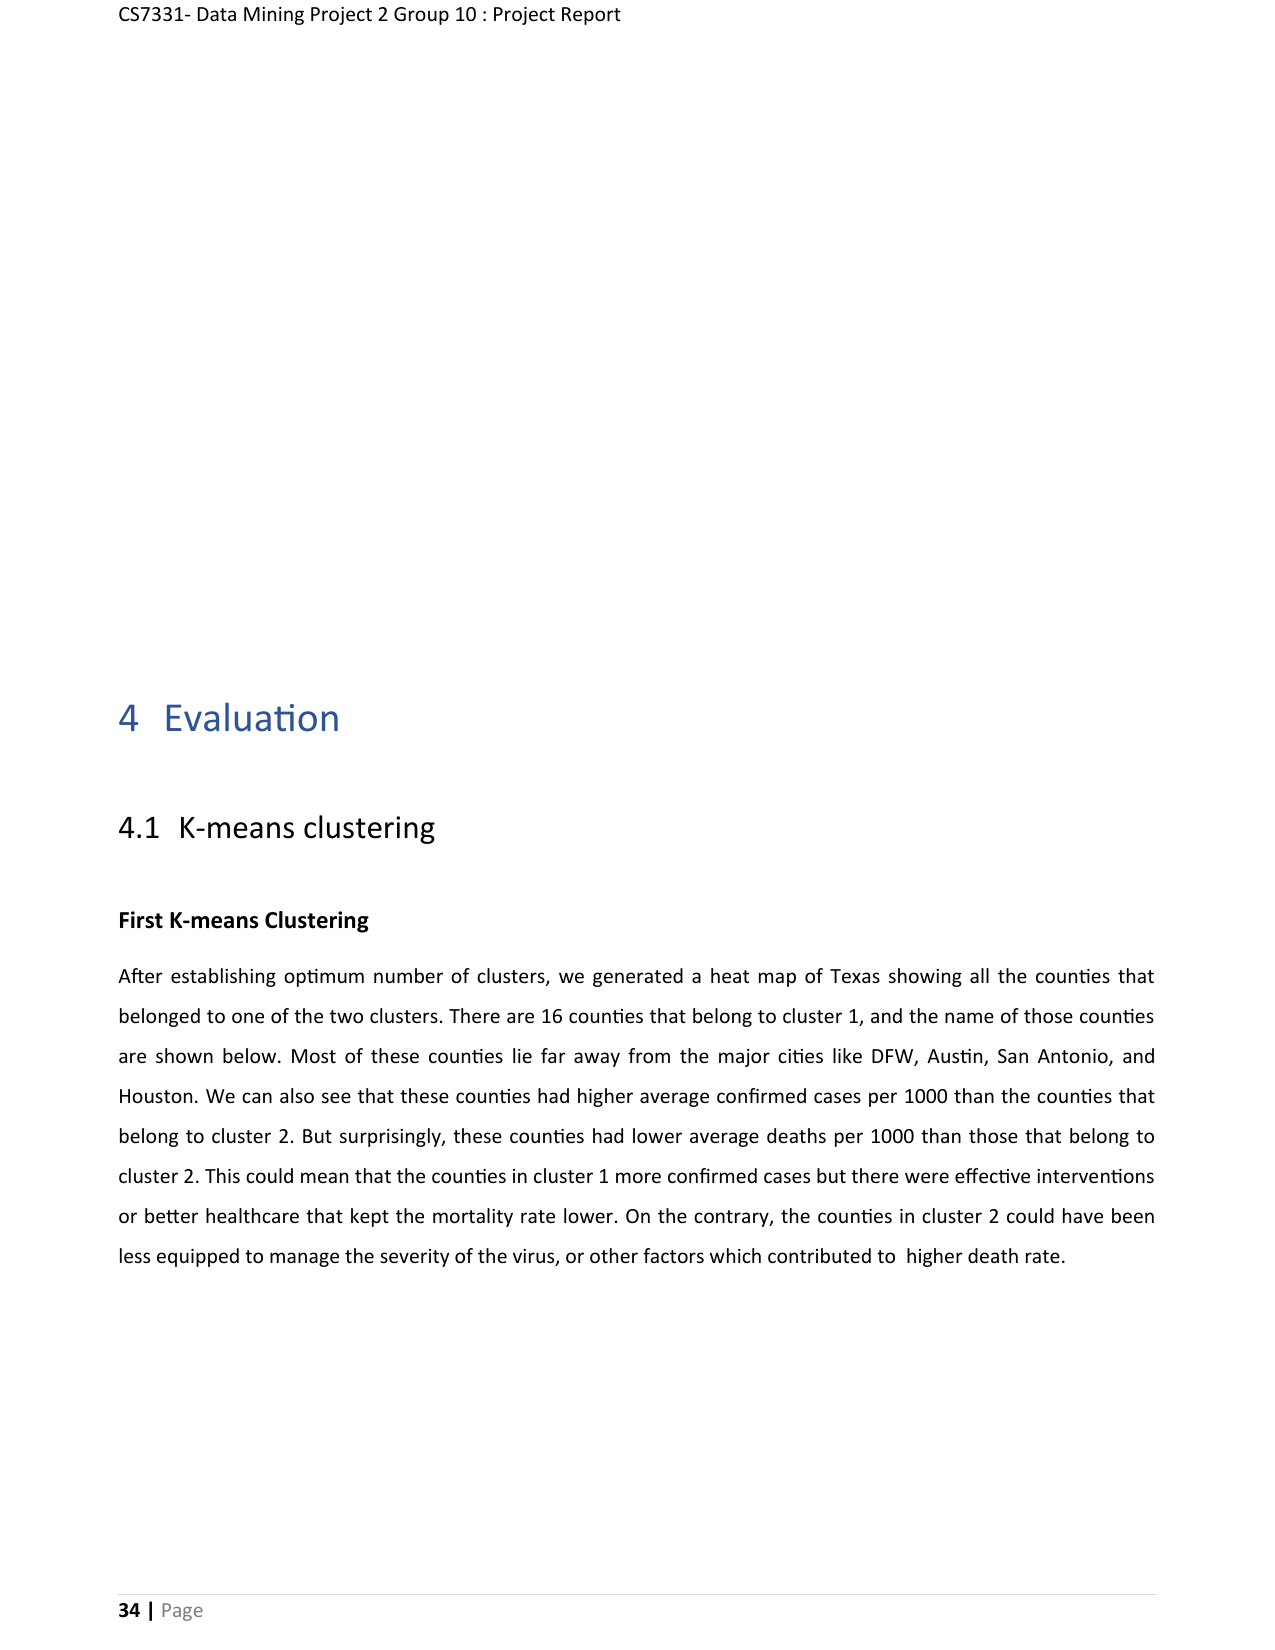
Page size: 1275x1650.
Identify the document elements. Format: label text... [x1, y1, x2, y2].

text First K-means Clustering [118, 904, 1157, 934]
text After establishing optimum number of clusters, we generated a heat map of Texas showing all the counties that belonged to one of the two clusters. There are 16 counties that belong to cluster 1, and the name of those counties are shown below. Most of these counties lie far away from the major cities like DFW, Austin, San Antonio, and Houston. We can also see that these counties had higher average confirmed cases per 1000 than the counties that belong to cluster 2. But surprisingly, these counties had lower average deaths per 1000 than those that belong to cluster 2. This could mean that the counties in cluster 1 more confirmed cases but there were effective interventions or better healthcare that kept the mortality rate lower. On the contrary, the counties in cluster 2 could have been less equipped to manage the severity of the virus, or other factors which contributed to higher death rate. [118, 962, 1157, 1269]
subtitle Evaluation [118, 691, 1157, 741]
subtitle K-means clustering [118, 806, 1157, 847]
